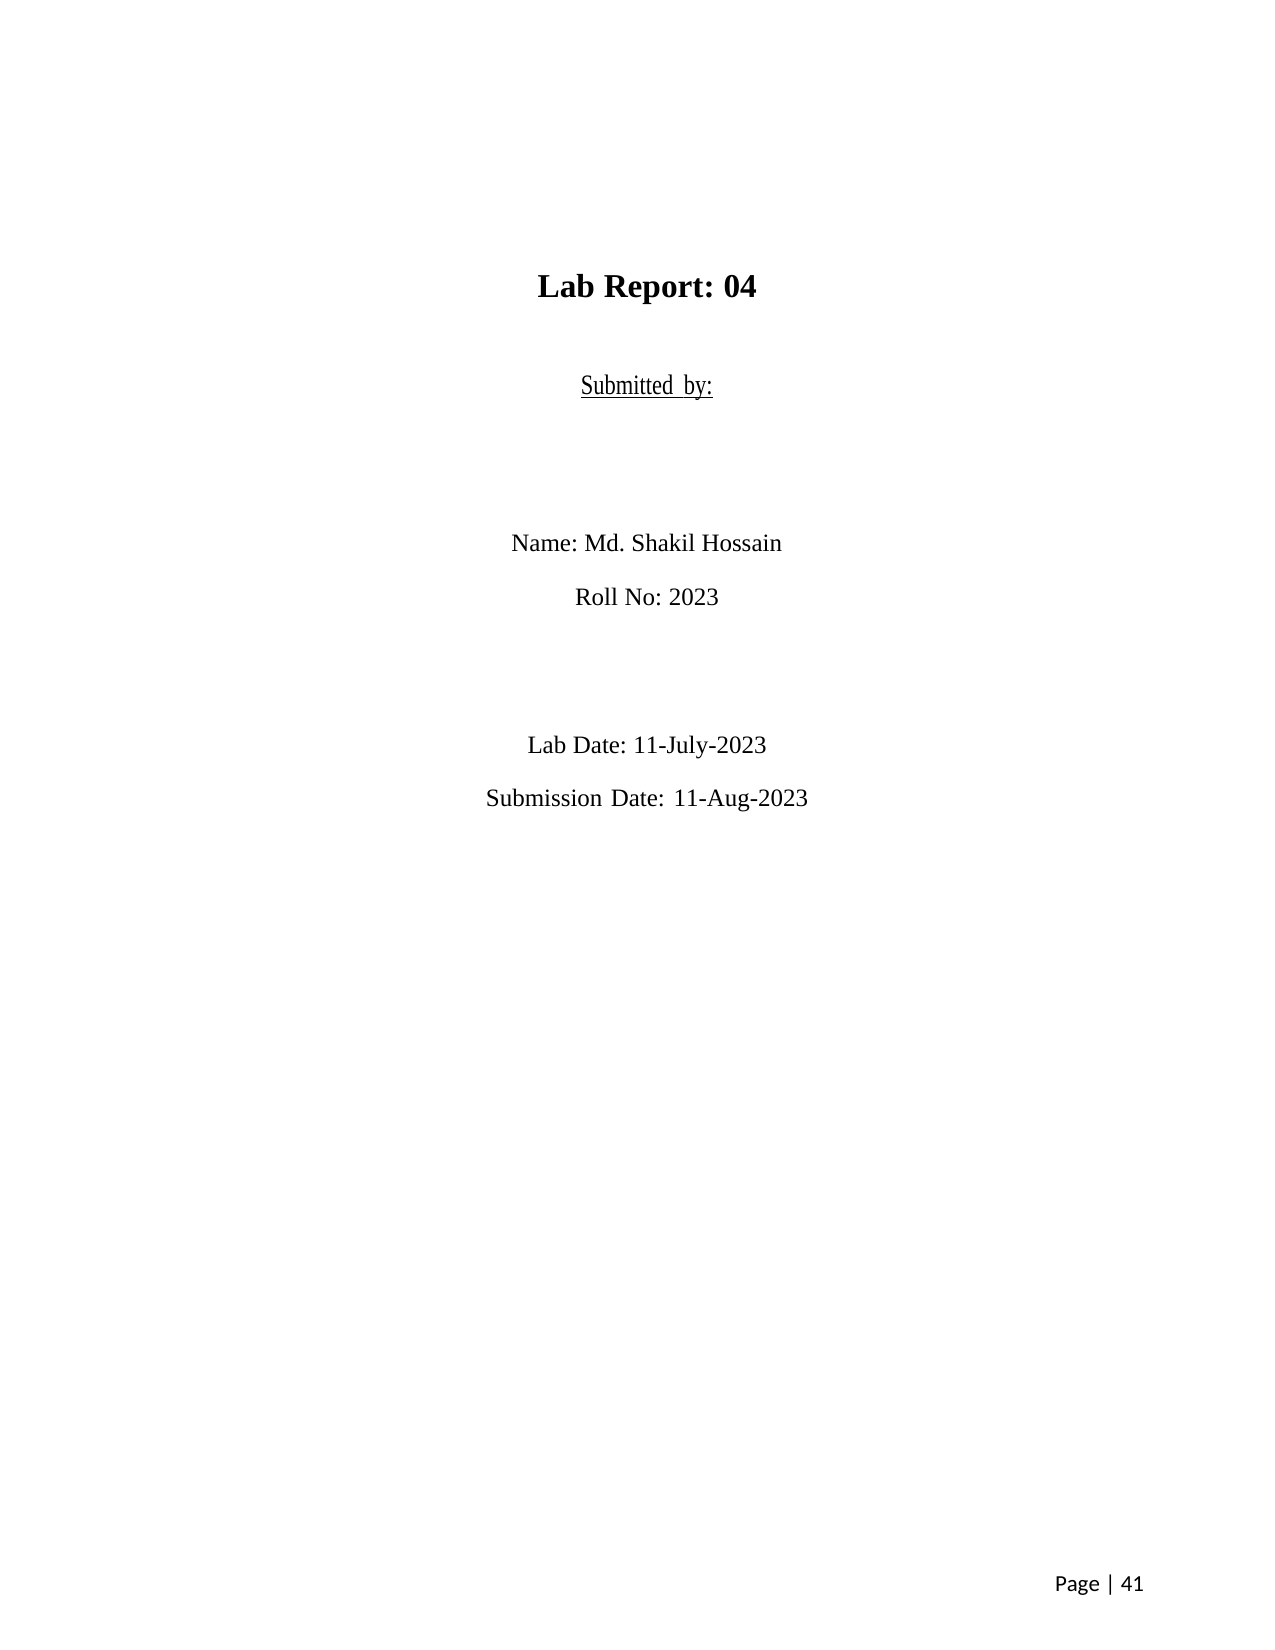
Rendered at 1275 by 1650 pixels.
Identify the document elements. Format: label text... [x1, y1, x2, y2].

text Roll No: 2023 [500, 582, 793, 610]
text Submission Date: 11-Aug-2023 [150, 783, 1144, 812]
text Name: Md. Shakil Hossain [500, 528, 793, 557]
subtitle Lab Report: 04 [150, 266, 1144, 304]
text Submitted by: [319, 368, 974, 401]
text Lab Date: 11-July-2023 [150, 731, 1144, 759]
